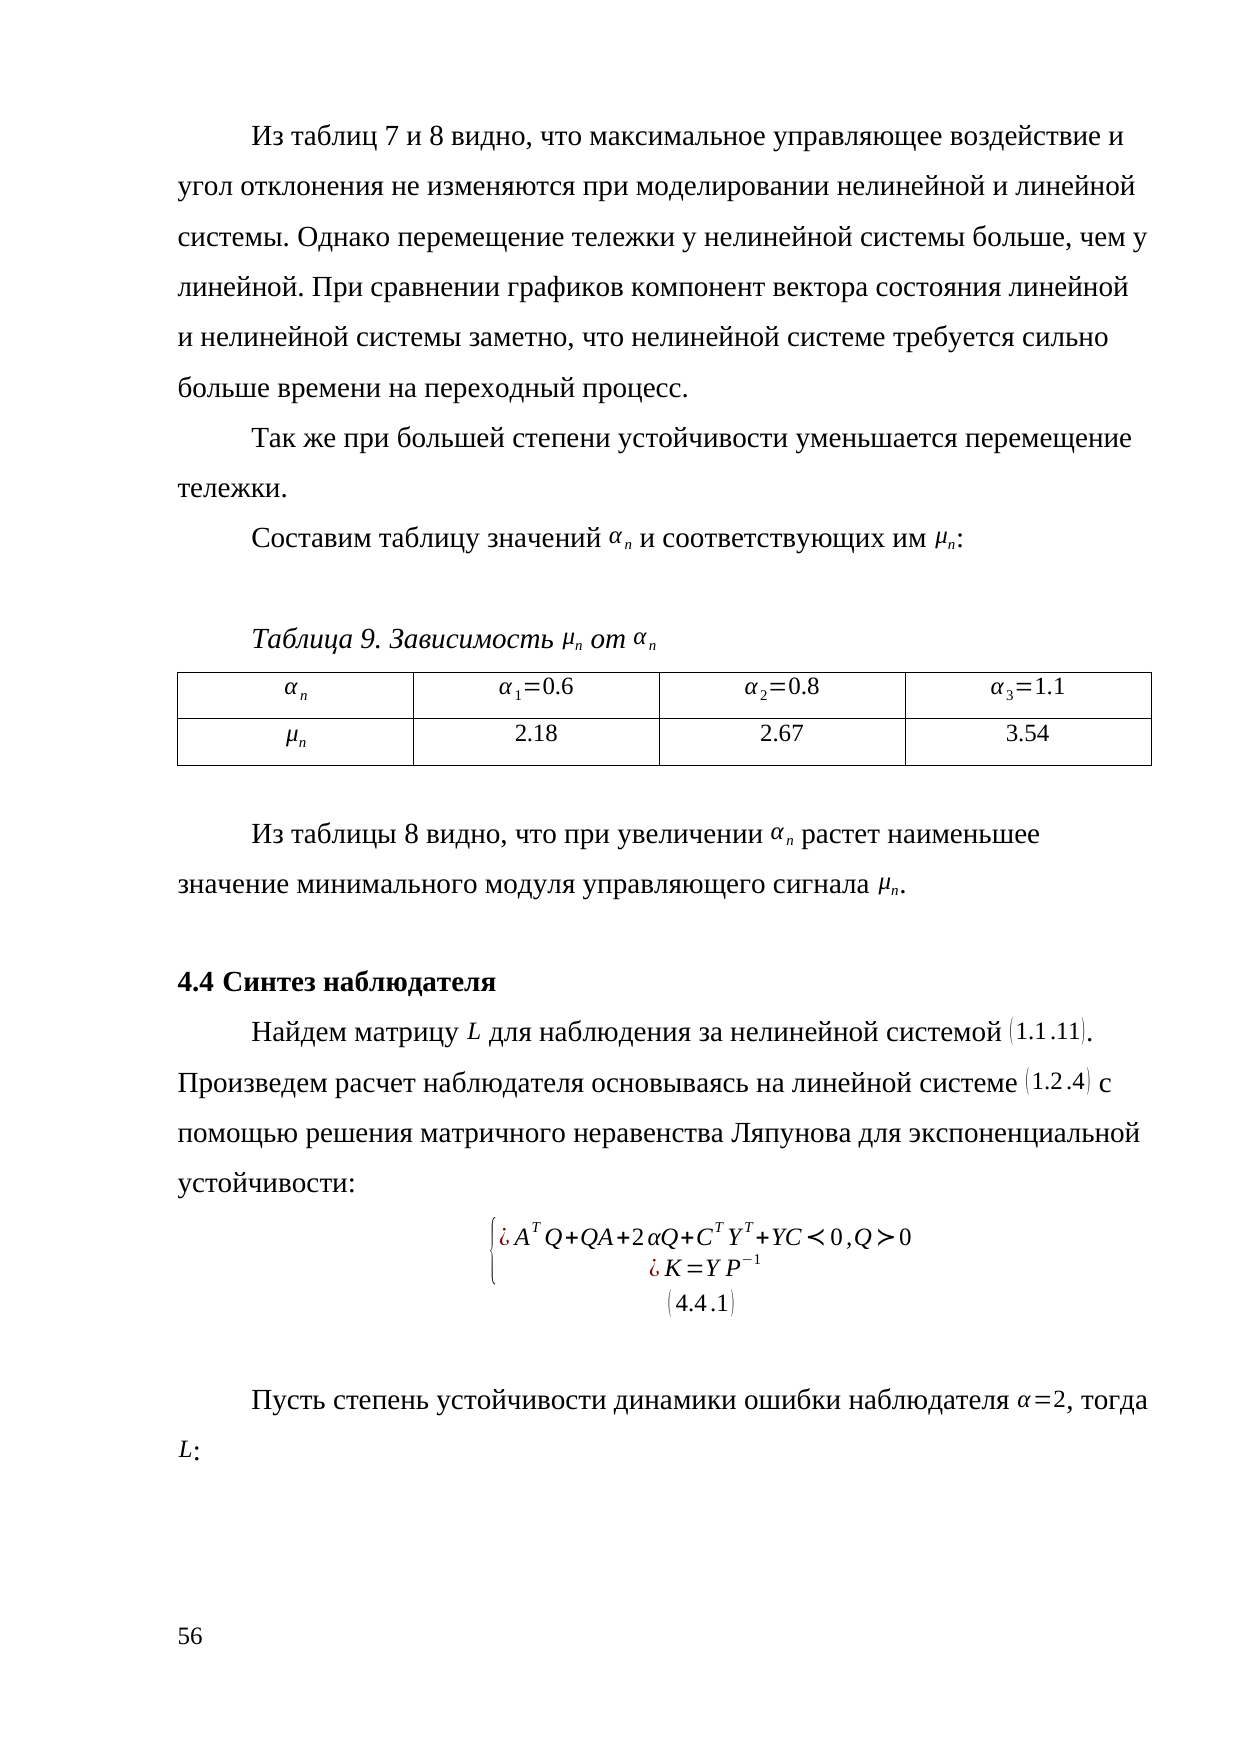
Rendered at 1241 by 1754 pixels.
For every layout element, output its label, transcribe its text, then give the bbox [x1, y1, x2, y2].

text Так же при большей степени устойчивости уменьшается перемещение тележки. [177, 420, 1152, 504]
text Таблица 9. Зависимость от [177, 621, 1152, 655]
text Из таблиц 7 и 8 видно, что максимальное управляющее воздействие и угол отклонения не изменяются при моделировании нелинейной и линейной системы. Однако перемещение тележки у нелинейной системы больше, чем у линейной. При сравнении графиков компонент вектора состояния линейной и нелинейной системы заметно, что нелинейной системе требуется сильно больше времени на переходный процесс. [177, 118, 1152, 403]
table_cell [178, 719, 413, 765]
text Найдем матрицу для наблюдения за нелинейной системой . Произведем расчет наблюдателя основываясь на линейной системе с помощью решения матричного неравенства Ляпунова для экспоненциальной устойчивости: [177, 1014, 1152, 1199]
table_header [906, 673, 1151, 718]
text Из таблицы 8 видно, что при увеличении растет наименьшее значение минимального модуля управляющего сигнала . [177, 816, 1152, 900]
table_cell [414, 719, 659, 765]
subtitle Синтез наблюдателя [177, 964, 1152, 998]
table_cell [660, 719, 905, 765]
table_header [660, 673, 905, 718]
table_header [414, 673, 659, 718]
table_cell [906, 719, 1151, 765]
text Пусть степень устойчивости динамики ошибки наблюдателя , тогда : [177, 1382, 1152, 1466]
text Составим таблицу значений и соответствующих им : [177, 521, 1152, 554]
table_header [178, 673, 413, 718]
